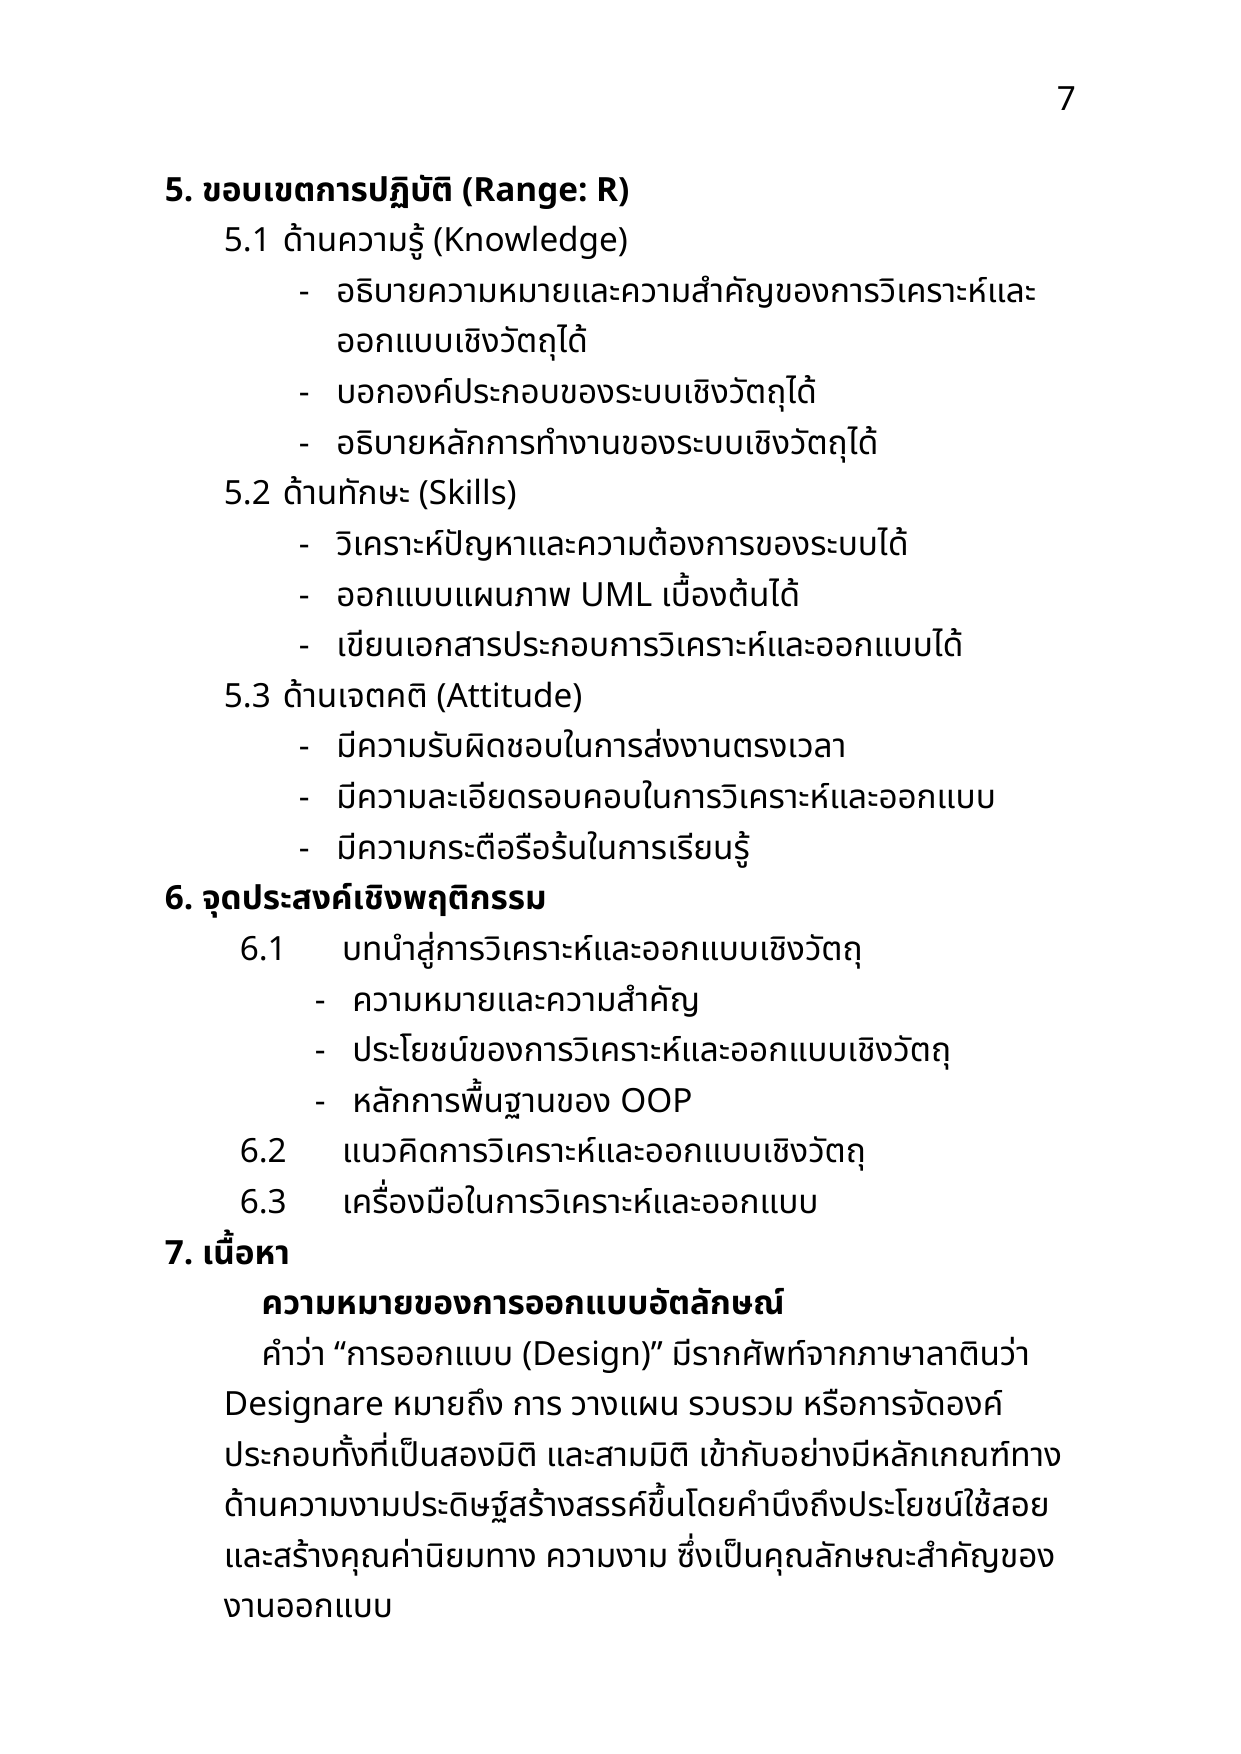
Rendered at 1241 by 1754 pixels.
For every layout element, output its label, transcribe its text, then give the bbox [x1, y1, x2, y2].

list ความหมายและความสำคัญ [314, 975, 1076, 1026]
list ประโยชน์ของการวิเคราะห์และออกแบบเชิงวัตถุ [314, 1026, 1076, 1077]
list มีความกระตือรือร้นในการเรียนรู้ [299, 823, 1076, 874]
list หลักการพื้นฐานของ OOP [314, 1077, 1076, 1127]
list เขียนเอกสารประกอบการวิเคราะห์และออกแบบได้ [299, 621, 1076, 672]
list มีความรับผิดชอบในการส่งงานตรงเวลา [299, 722, 1076, 773]
text 7. เนื้อหา [164, 1228, 1076, 1279]
list ด้านเจตคติ (Attitude) [224, 672, 1076, 722]
list อธิบายหลักการทำงานของระบบเชิงวัตถุได้ [299, 418, 1076, 469]
text 5. ขอบเขตการปฏิบัติ (Range: R) [164, 166, 1076, 216]
list บอกองค์ประกอบของระบบเชิงวัตถุได้ [299, 368, 1076, 418]
list ด้านทักษะ (Skills) [224, 469, 1076, 520]
list อธิบายความหมายและความสำคัญของการวิเคราะห์และออกแบบเชิงวัตถุได้ [299, 267, 1076, 368]
list ด้านความรู้ (Knowledge) [224, 216, 1076, 267]
list วิเคราะห์ปัญหาและความต้องการของระบบได้ [299, 520, 1076, 570]
list มีความละเอียดรอบคอบในการวิเคราะห์และออกแบบ [299, 773, 1076, 823]
list แนวคิดการวิเคราะห์และออกแบบเชิงวัตถุ [239, 1127, 1076, 1178]
list ความหมายของการออกแบบอัตลักษณ์ [261, 1279, 1076, 1329]
list บทนำสู่การวิเคราะห์และออกแบบเชิงวัตถุ [239, 925, 1076, 975]
list เครื่องมือในการวิเคราะห์และออกแบบ [239, 1178, 1076, 1228]
text คำว่า “การออกแบบ (Design)” มีรากศัพท์จากภาษาลาตินว่า Designare หมายถึง การ วางแผน รวบรวม หรือการจัดองค์ประกอบทั้งที่เป็นสองมิติ และสามมิติ เข้ากับอย่างมีหลักเกณฑ์ทาง ด้านความงามประดิษฐ์สร้างสรรค์ขึ้นโดยคำนึงถึงประโยชน์ใช้สอยและสร้างคุณค่านิยมทาง ความงาม ซึ่งเป็นคุณลักษณะสำคัญของงานออกแบบ [224, 1329, 1076, 1632]
text 6. จุดประสงค์เชิงพฤติกรรม [164, 874, 1076, 925]
list ออกแบบแผนภาพ UML เบื้องต้นได้ [299, 570, 1076, 621]
